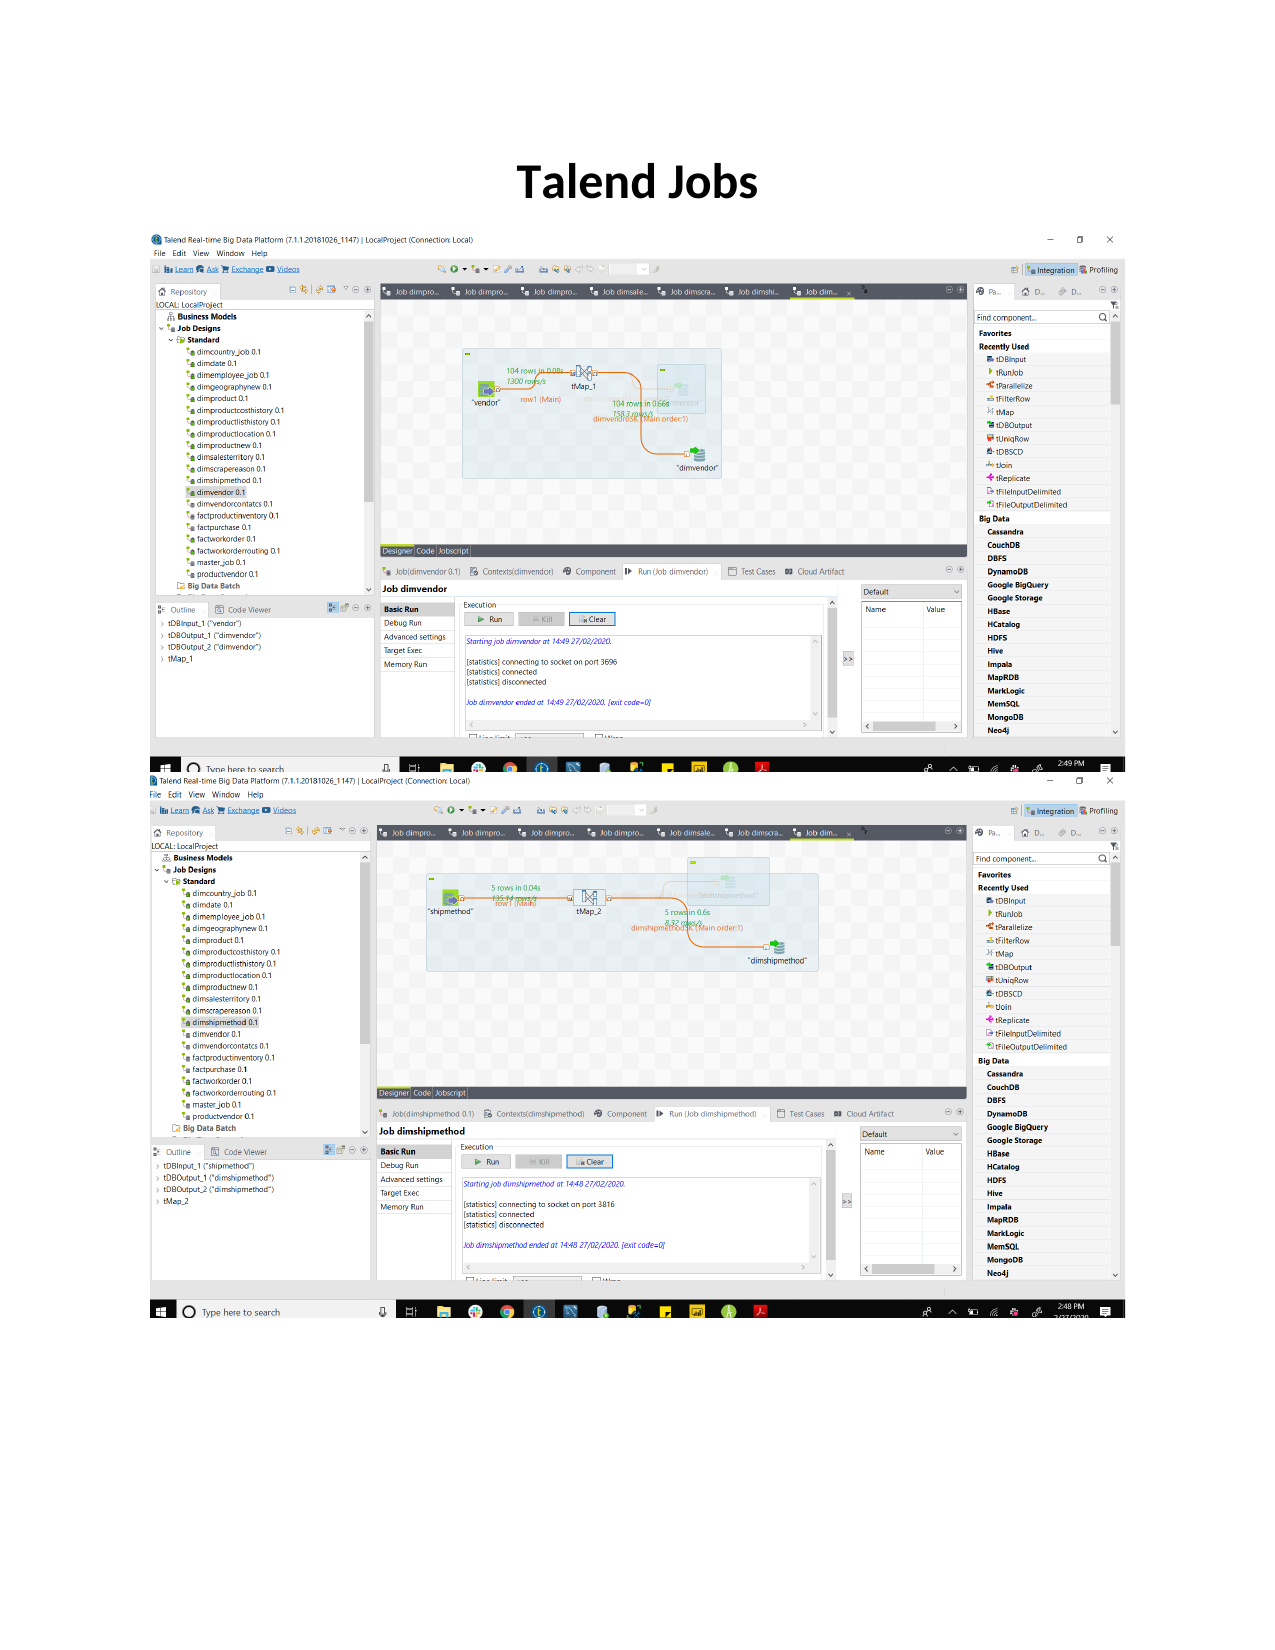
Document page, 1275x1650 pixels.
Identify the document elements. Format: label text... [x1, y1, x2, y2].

picture [150, 773, 1125, 1318]
picture [150, 232, 1125, 772]
text Talend Jobs [150, 150, 1125, 211]
